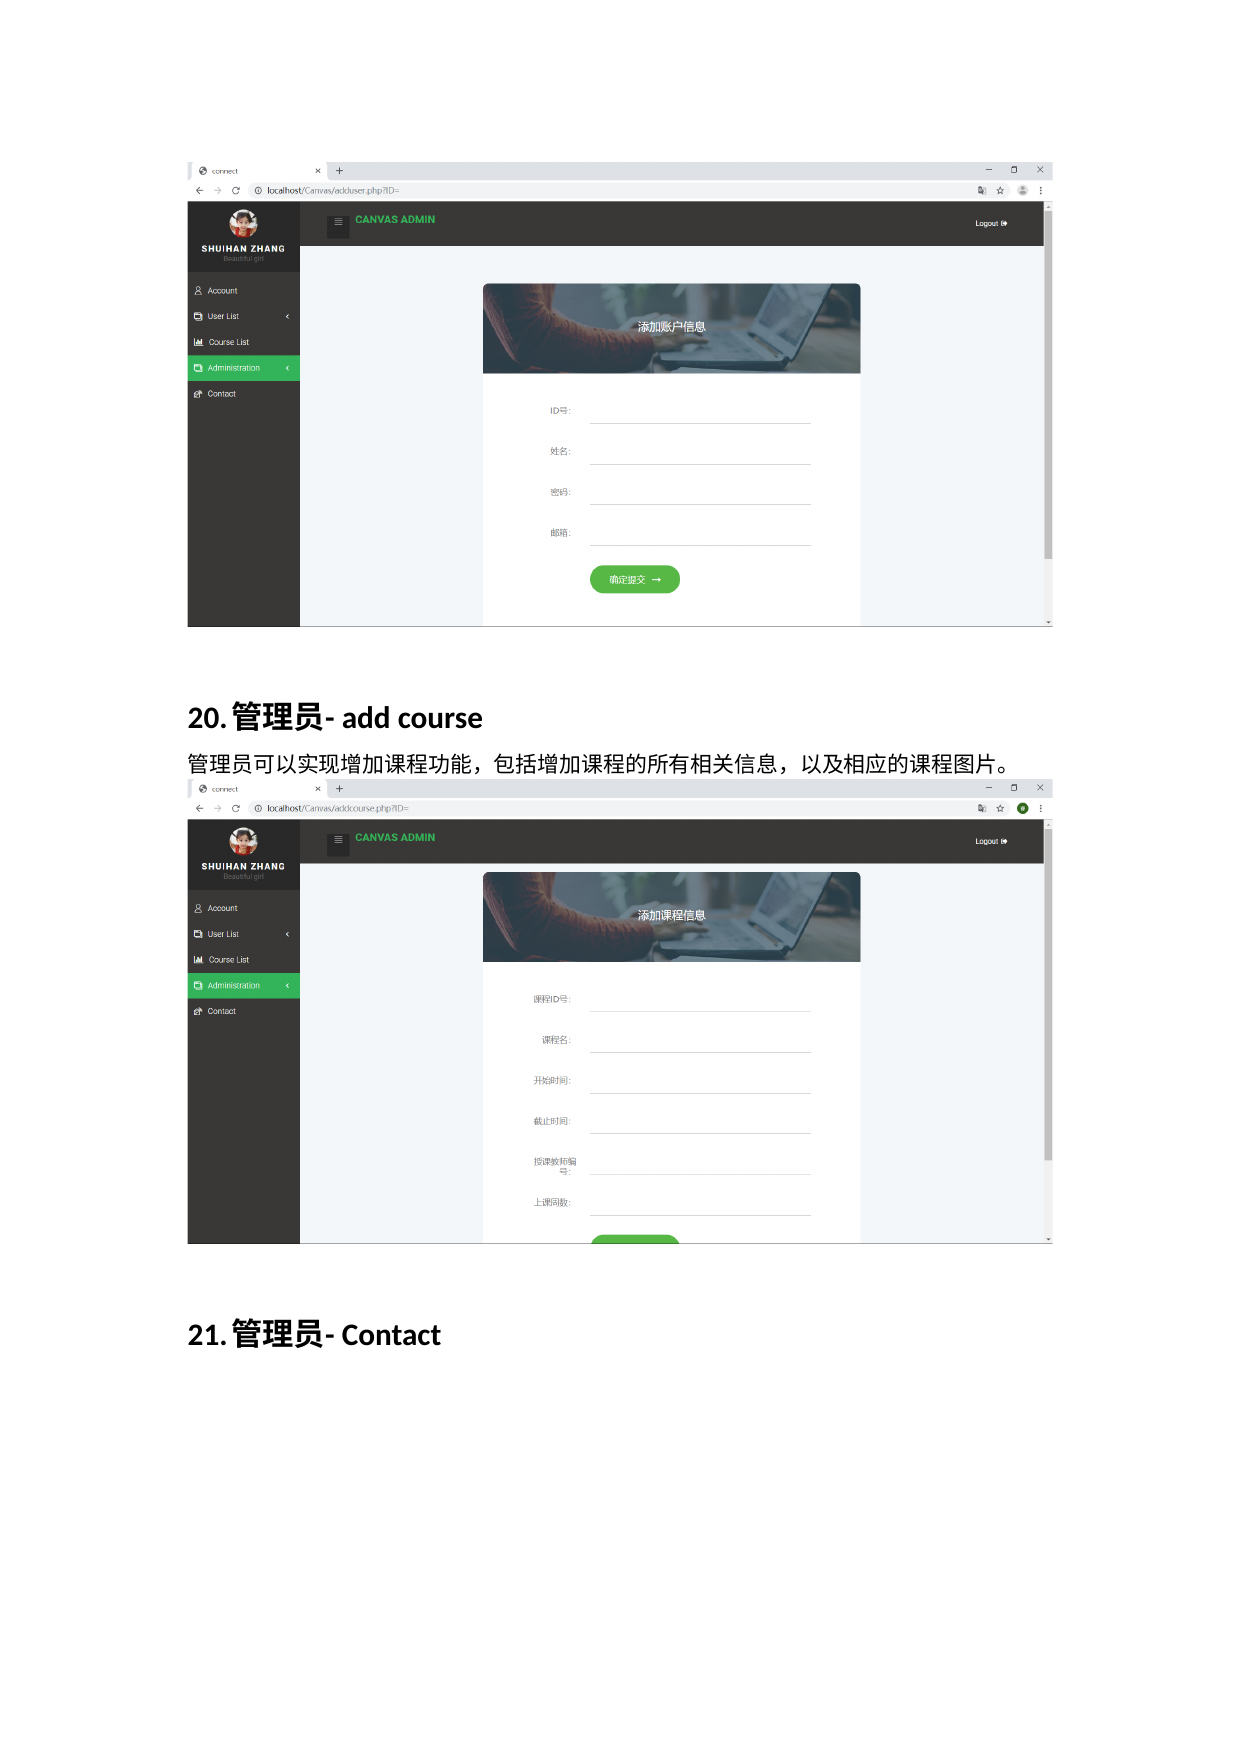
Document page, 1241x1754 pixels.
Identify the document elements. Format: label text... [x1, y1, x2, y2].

text 管理员可以实现增加课程功能，包括增加课程的所有相关信息，以及相应的课程图片。 [187, 747, 1053, 779]
picture [187, 779, 1053, 1244]
list 管理员- add course [187, 682, 1053, 747]
list 管理员- Contact [187, 1299, 1053, 1364]
picture [187, 162, 1053, 627]
